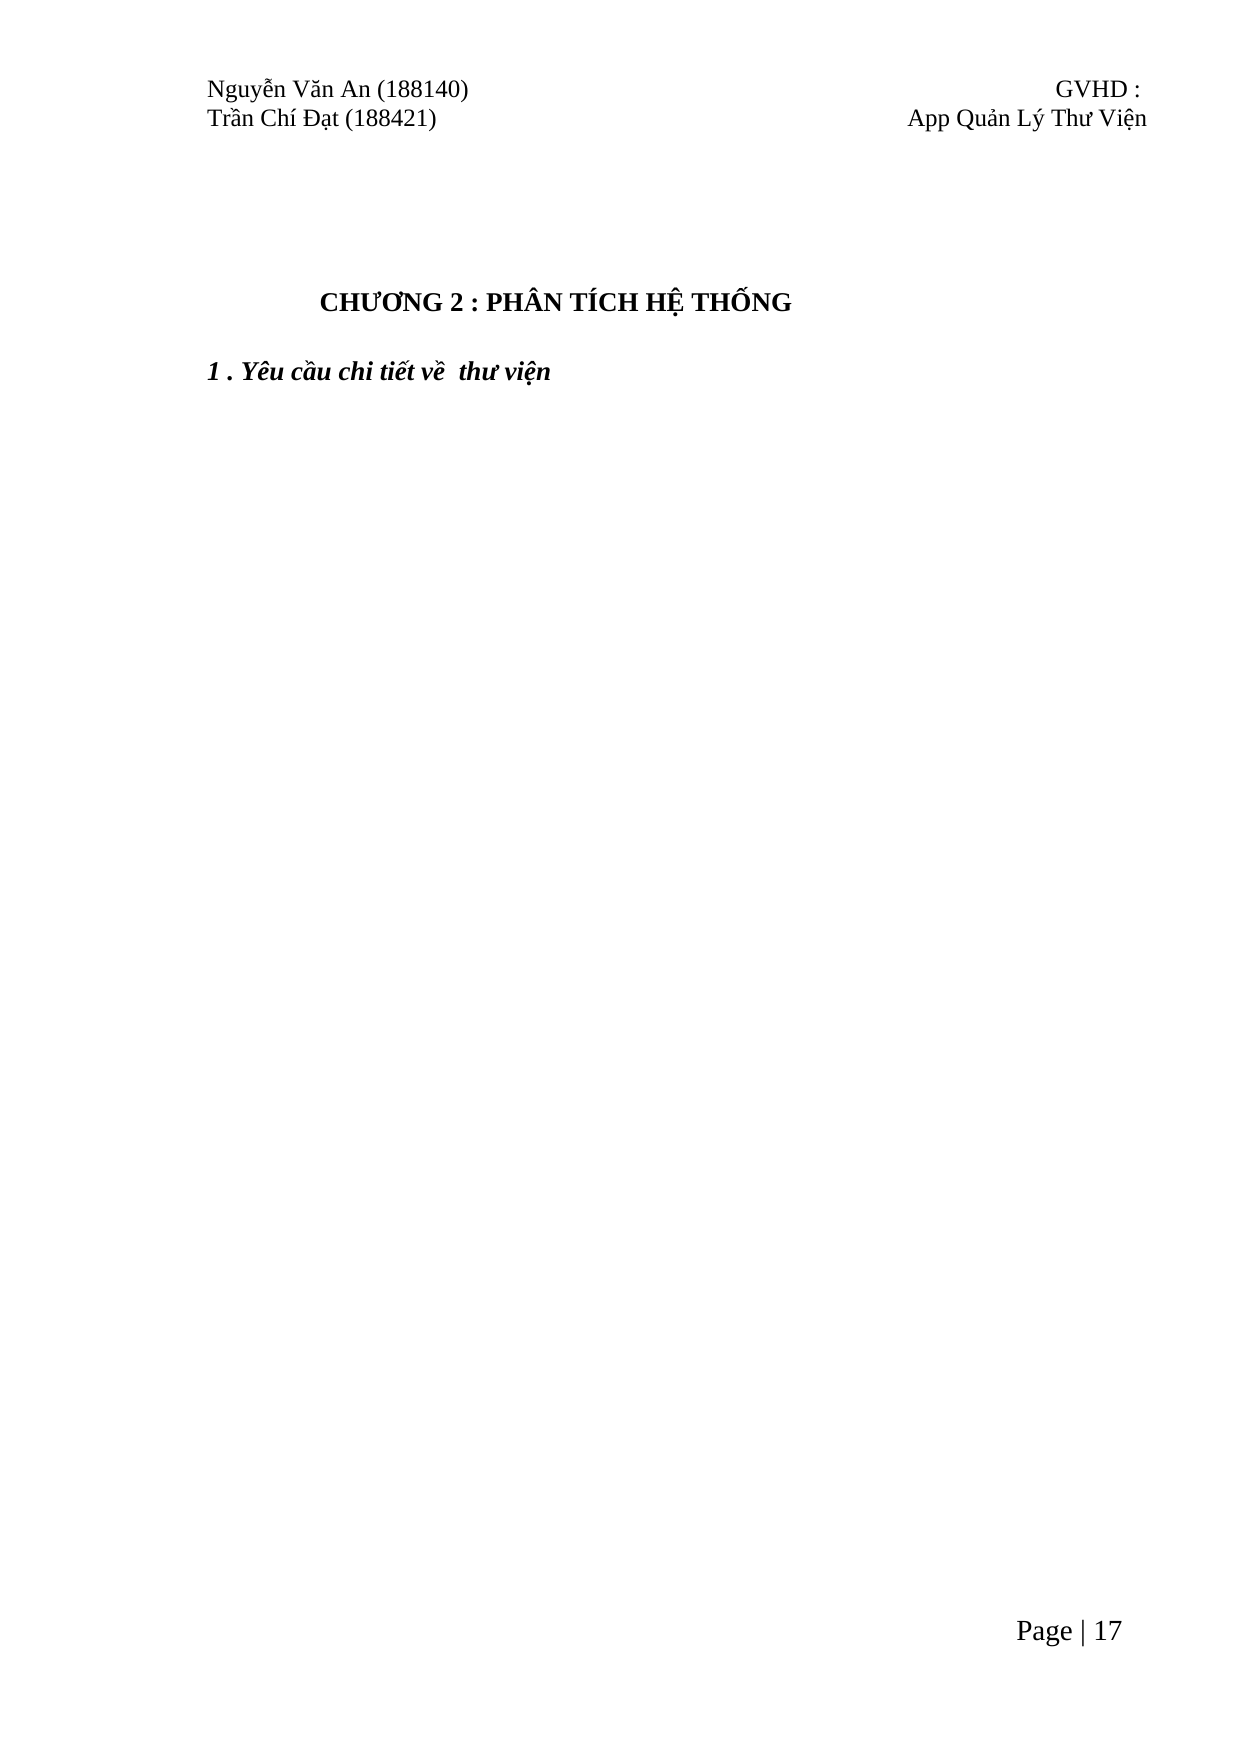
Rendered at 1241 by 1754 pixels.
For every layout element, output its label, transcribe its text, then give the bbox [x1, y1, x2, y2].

subtitle 1 . Yêu cầu chi tiết về thư viện [207, 355, 1122, 386]
subtitle CHƯƠNG 2 : PHÂN TÍCH HỆ THỐNG [282, 286, 1122, 317]
